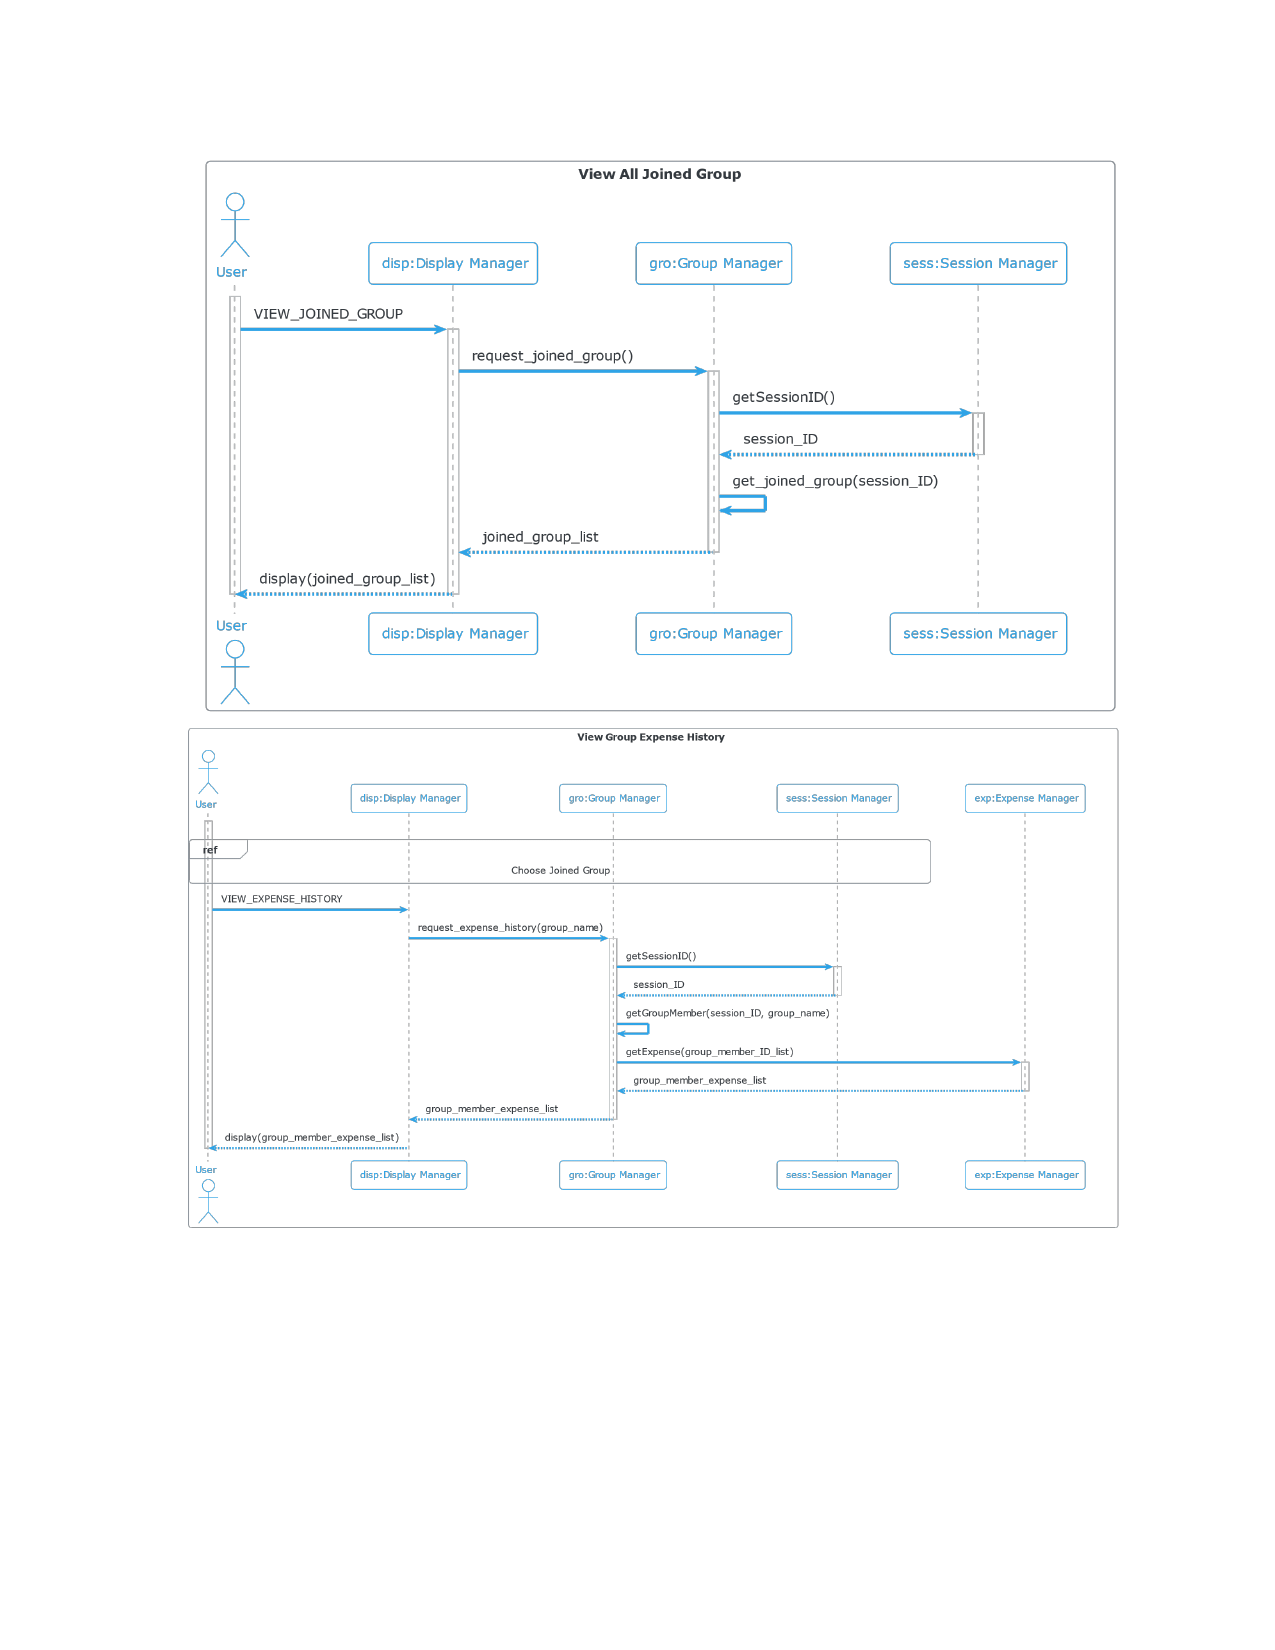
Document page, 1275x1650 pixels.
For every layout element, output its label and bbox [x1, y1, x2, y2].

picture [150, 150, 1125, 1235]
